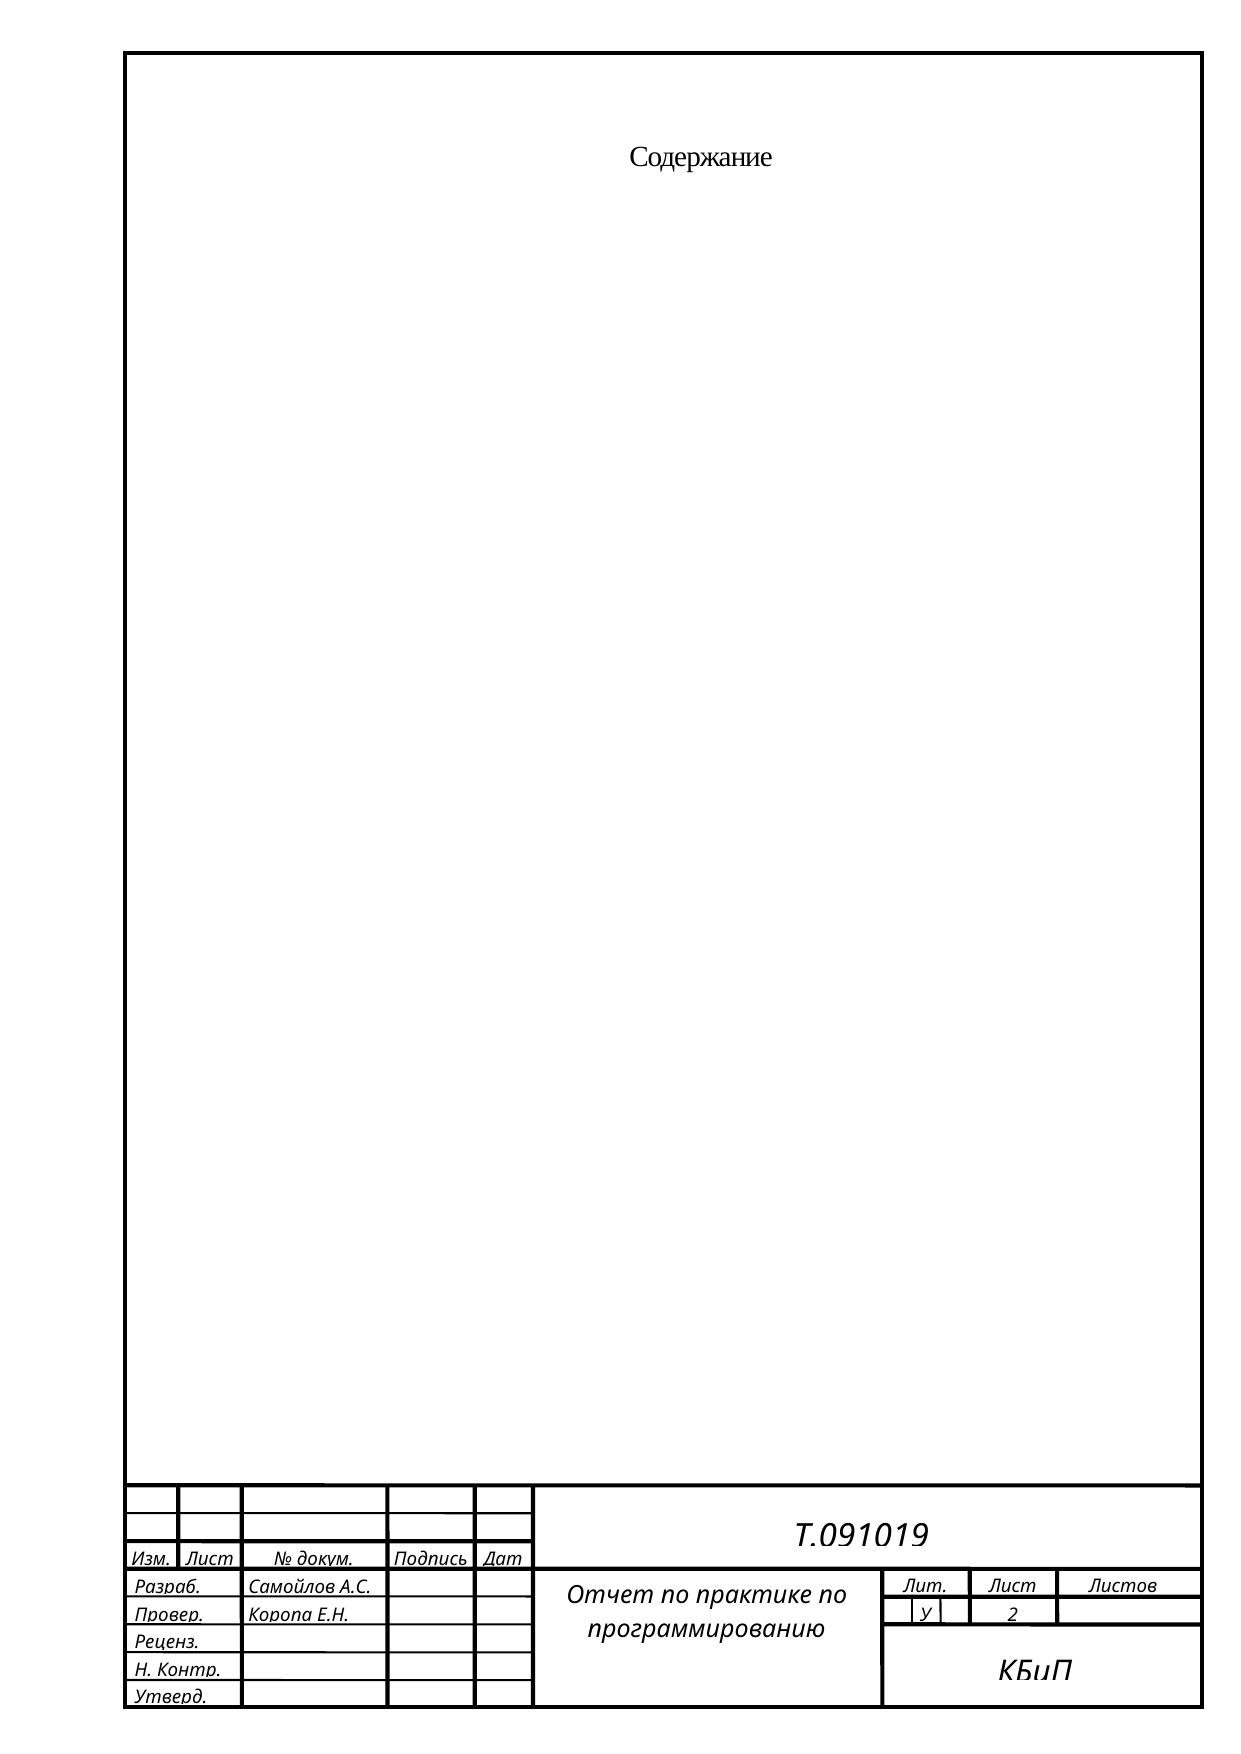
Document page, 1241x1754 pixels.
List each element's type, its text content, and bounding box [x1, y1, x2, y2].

title Содержание [148, 139, 1181, 172]
